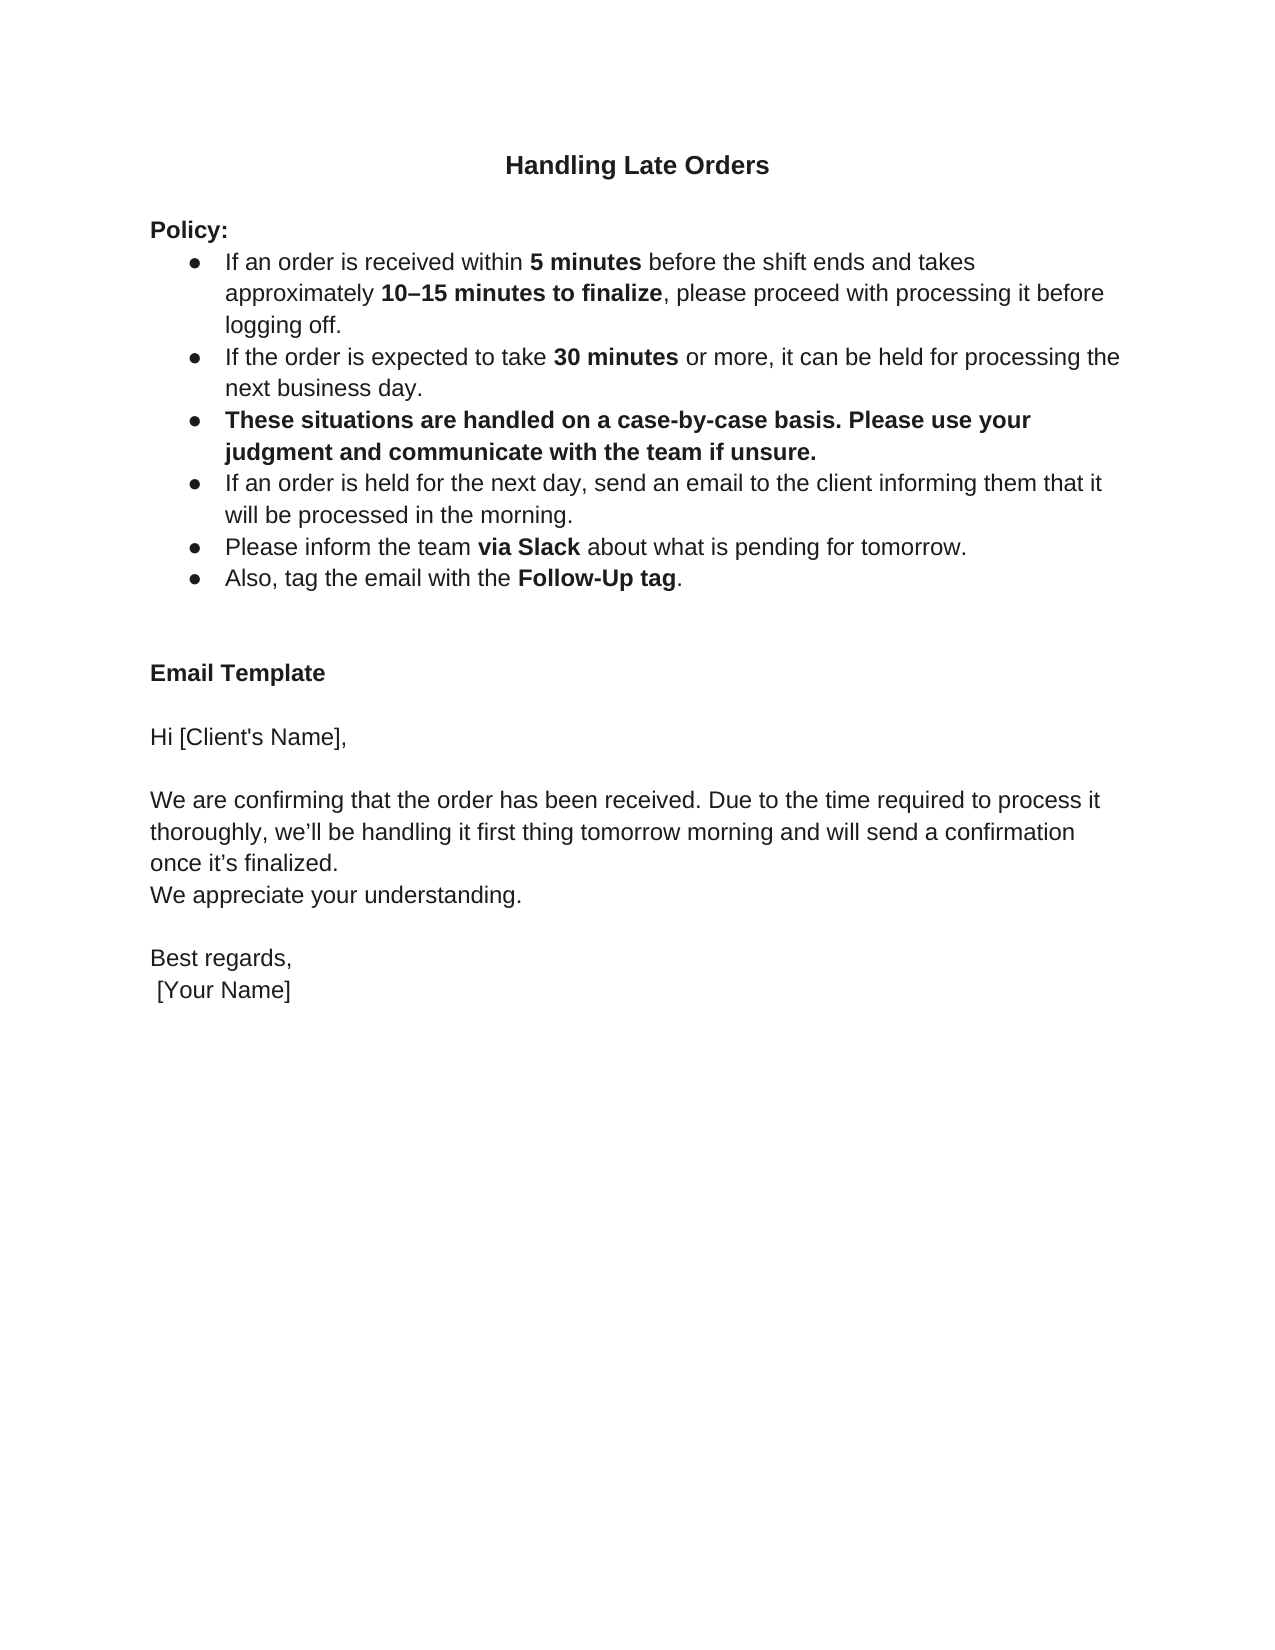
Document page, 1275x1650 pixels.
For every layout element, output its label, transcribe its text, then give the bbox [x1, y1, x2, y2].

list Also, tag the email with the Follow-Up tag. [187, 564, 1125, 592]
text We appreciate your understanding. [150, 881, 1125, 909]
text Email Template [150, 659, 1125, 687]
list If an order is received within 5 minutes before the shift ends and takes approximately 10–15 minutes to finalize, please proceed with processing it before logging off. [187, 248, 1125, 339]
text Best regards, [150, 944, 1125, 972]
list These situations are handled on a case-by-case basis. Please use your judgment and communicate with the team if unsure. [187, 406, 1125, 465]
text Policy: [150, 216, 1125, 244]
text [Your Name] [150, 976, 1125, 1004]
text We are confirming that the order has been received. Due to the time required to process it thoroughly, we’ll be handling it first thing tomorrow morning and will send a confirmation once it’s finalized. [150, 786, 1125, 877]
text Hi [Client's Name], [150, 723, 1125, 750]
text Handling Late Orders [150, 150, 1125, 180]
list If an order is held for the next day, send an email to the client informing them that it will be processed in the morning. [187, 469, 1125, 529]
list Please inform the team via Slack about what is pending for tomorrow. [187, 533, 1125, 560]
list If the order is expected to take 30 minutes or more, it can be held for processing the next business day. [187, 343, 1125, 402]
